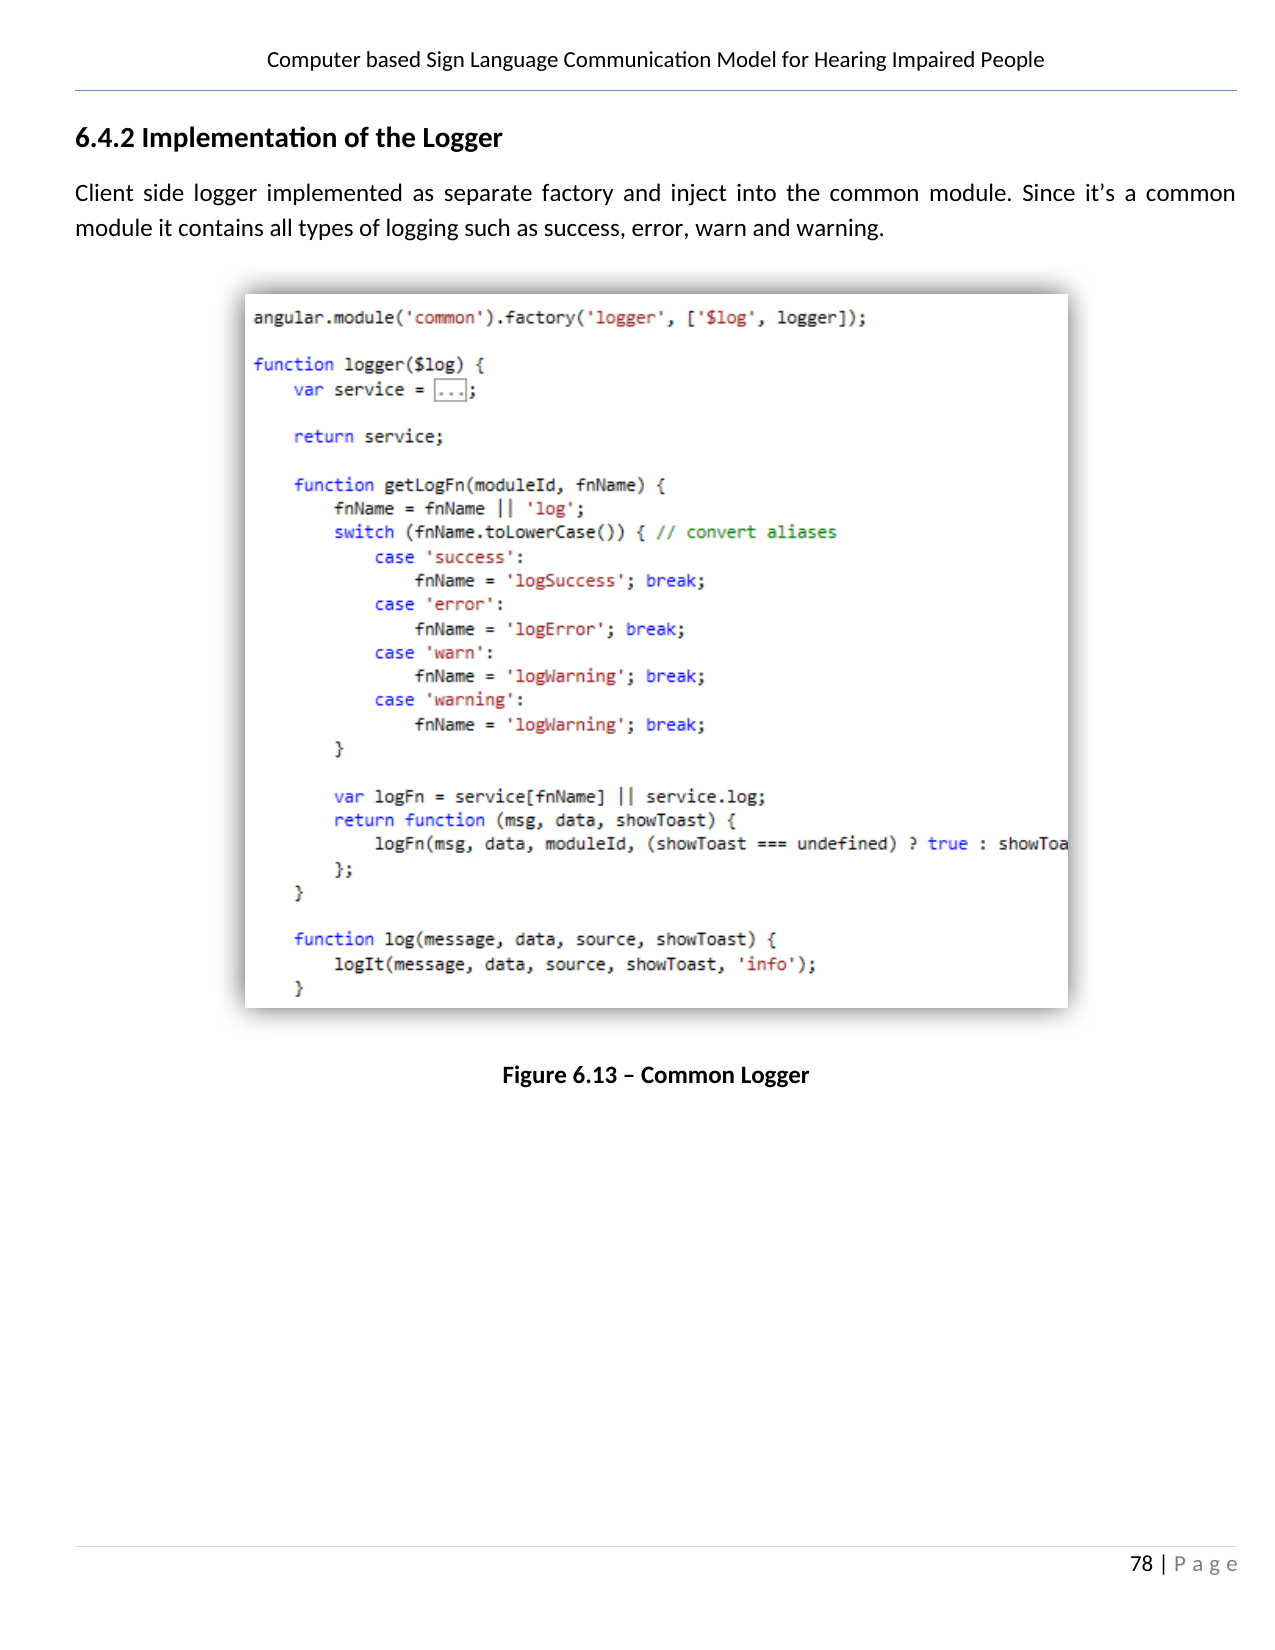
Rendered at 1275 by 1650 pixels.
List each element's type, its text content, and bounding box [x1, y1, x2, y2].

text 6.4.2 Implementation of the Logger [75, 119, 1237, 155]
text Figure 6.13 – Common Logger [75, 1059, 1237, 1090]
text Client side logger implemented as separate factory and inject into the common module. Since it’s a common module it contains all types of logging such as success, error, warn and warning. [75, 177, 1237, 242]
picture [245, 294, 1068, 1008]
